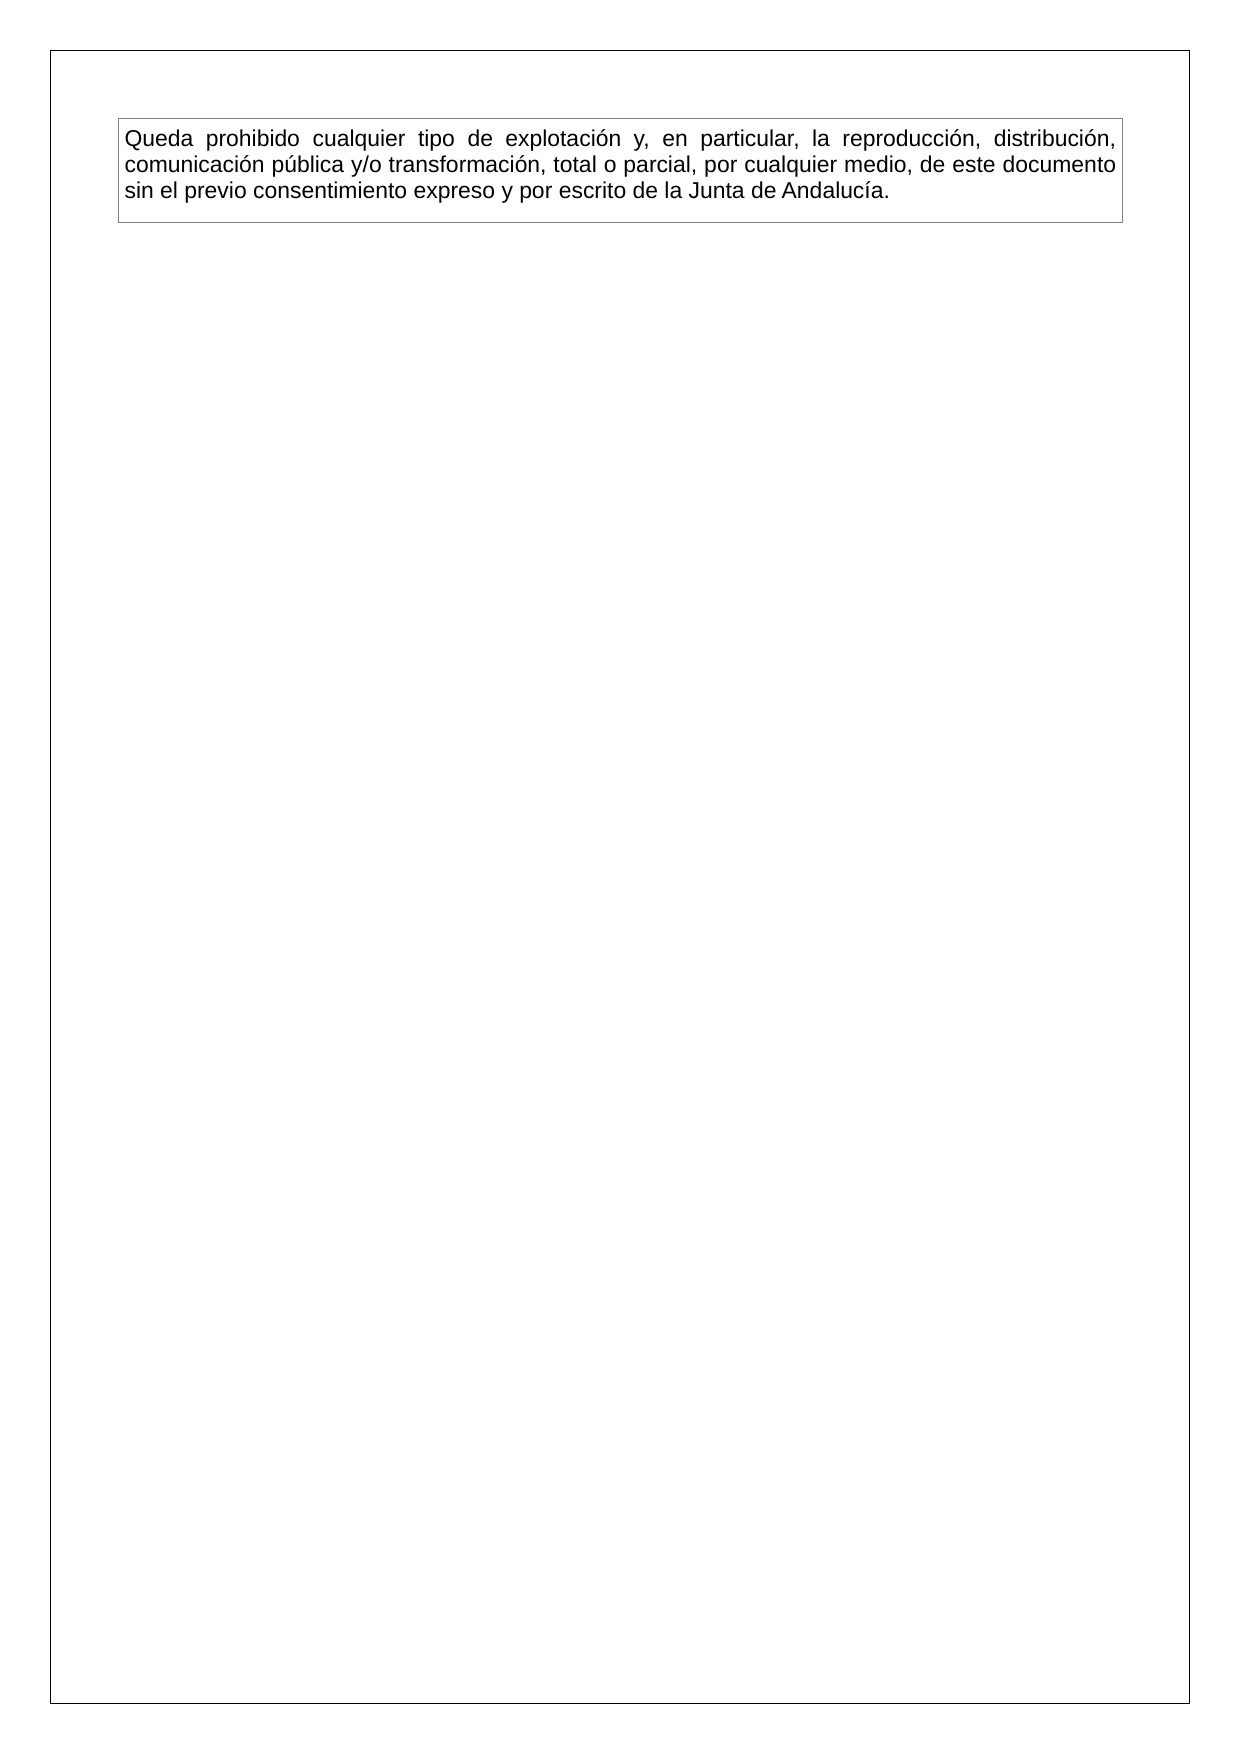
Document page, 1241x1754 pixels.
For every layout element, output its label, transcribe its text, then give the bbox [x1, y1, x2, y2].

table_header Queda prohibido cualquier tipo de explotación y, en particular, la reproducción, distribución, comunicación pública y/o transformación, total o parcial, por cualquier medio, de este documento sin el previo consentimiento expreso y por escrito de la Junta de Andalucía. [119, 119, 1122, 222]
